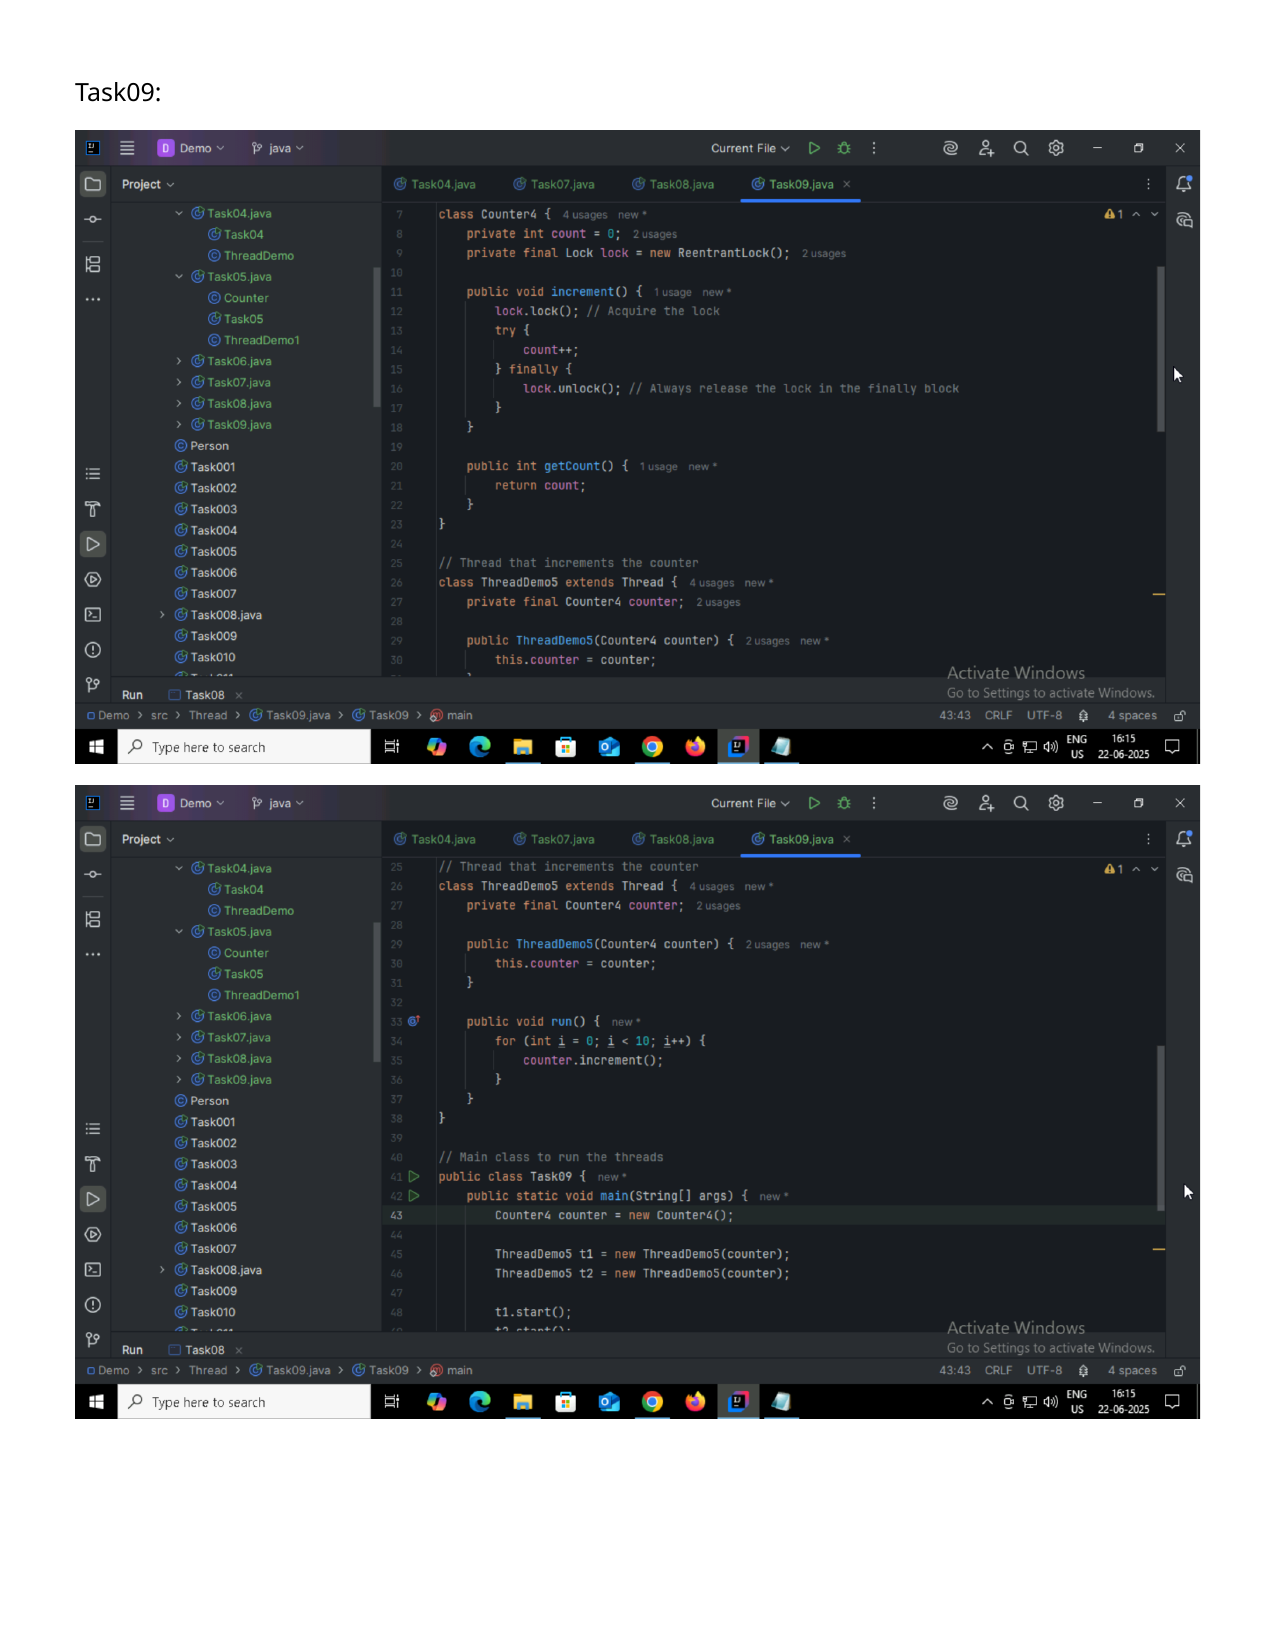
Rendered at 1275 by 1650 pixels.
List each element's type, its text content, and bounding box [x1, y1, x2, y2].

picture [75, 785, 1200, 1419]
picture [75, 130, 1200, 764]
text Task09: [75, 75, 1200, 109]
